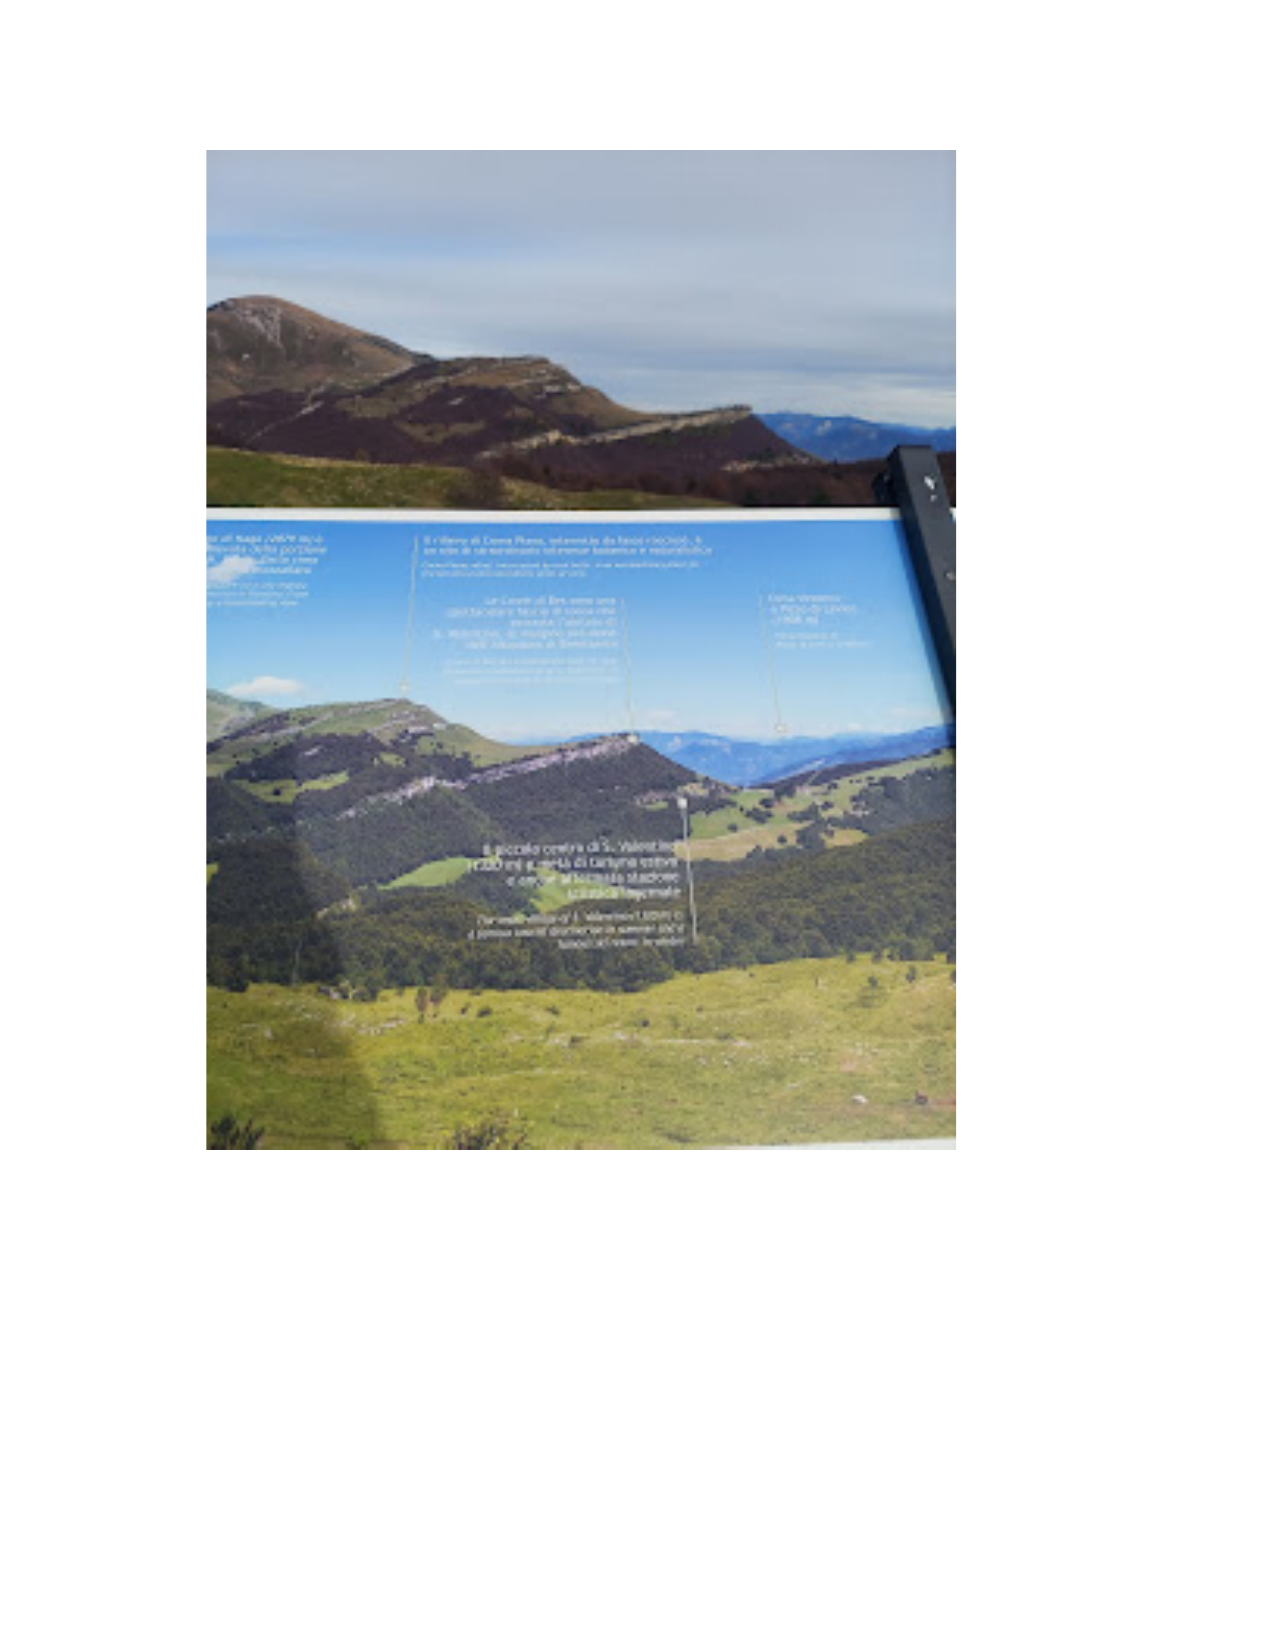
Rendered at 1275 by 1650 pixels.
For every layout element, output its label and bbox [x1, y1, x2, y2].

picture [206, 150, 957, 1150]
